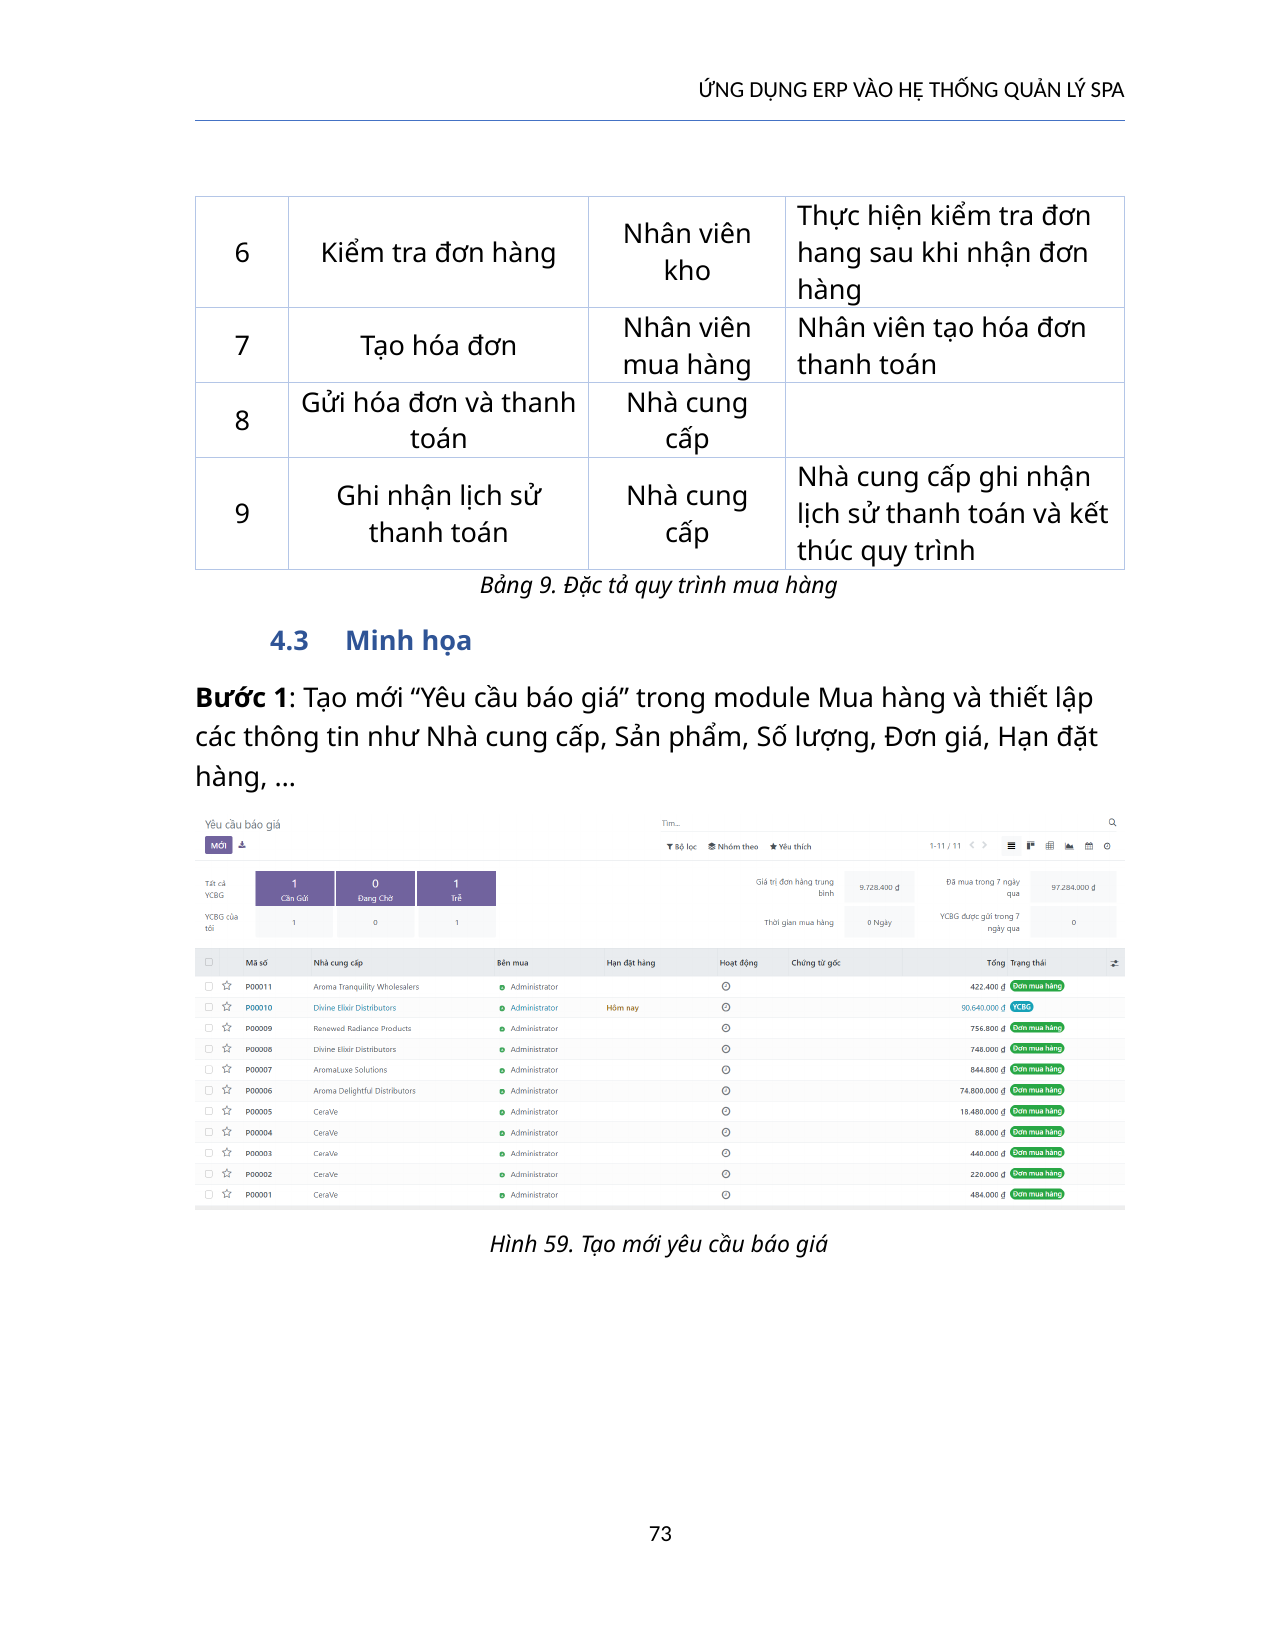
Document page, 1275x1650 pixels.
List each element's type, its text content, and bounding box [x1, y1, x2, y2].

table_cell Nhà cung cấp ghi nhận lịch sử thanh toán và kết thúc quy trình [786, 458, 1124, 568]
picture [195, 814, 1125, 1210]
table_cell Gửi hóa đơn và thanh toán [289, 383, 588, 457]
text Bảng 9. Đặc tả quy trình mua hàng [195, 570, 1125, 601]
table_cell Thực hiện kiểm tra đơn hang sau khi nhận đơn hàng [786, 197, 1124, 307]
table_cell Kiểm tra đơn hàng [289, 197, 588, 307]
table_cell Ghi nhận lịch sử thanh toán [289, 458, 588, 568]
table_cell Nhân viên tạo hóa đơn thanh toán [786, 308, 1124, 382]
table_cell 8 [196, 383, 288, 457]
list Minh họa [270, 622, 1125, 658]
table_cell Nhà cung cấp [589, 458, 785, 568]
table_cell Tạo hóa đơn [289, 308, 588, 382]
table_cell 7 [196, 308, 288, 382]
text Hình 59. Tạo mới yêu cầu báo giá [195, 1228, 1125, 1259]
text Bước 1: Tạo mới “Yêu cầu báo giá” trong module Mua hàng và thiết lập các thông tin như Nhà cung cấp, Sản phẩm, Số lượng, Đơn giá, Hạn đặt hàng, … [195, 678, 1125, 794]
table_cell 6 [196, 197, 288, 307]
table_cell Nhân viên mua hàng [589, 308, 785, 382]
table_cell 9 [196, 458, 288, 568]
table_cell Nhân viên kho [589, 197, 785, 307]
table_cell Nhà cung cấp [589, 383, 785, 457]
table_cell [786, 383, 1124, 457]
